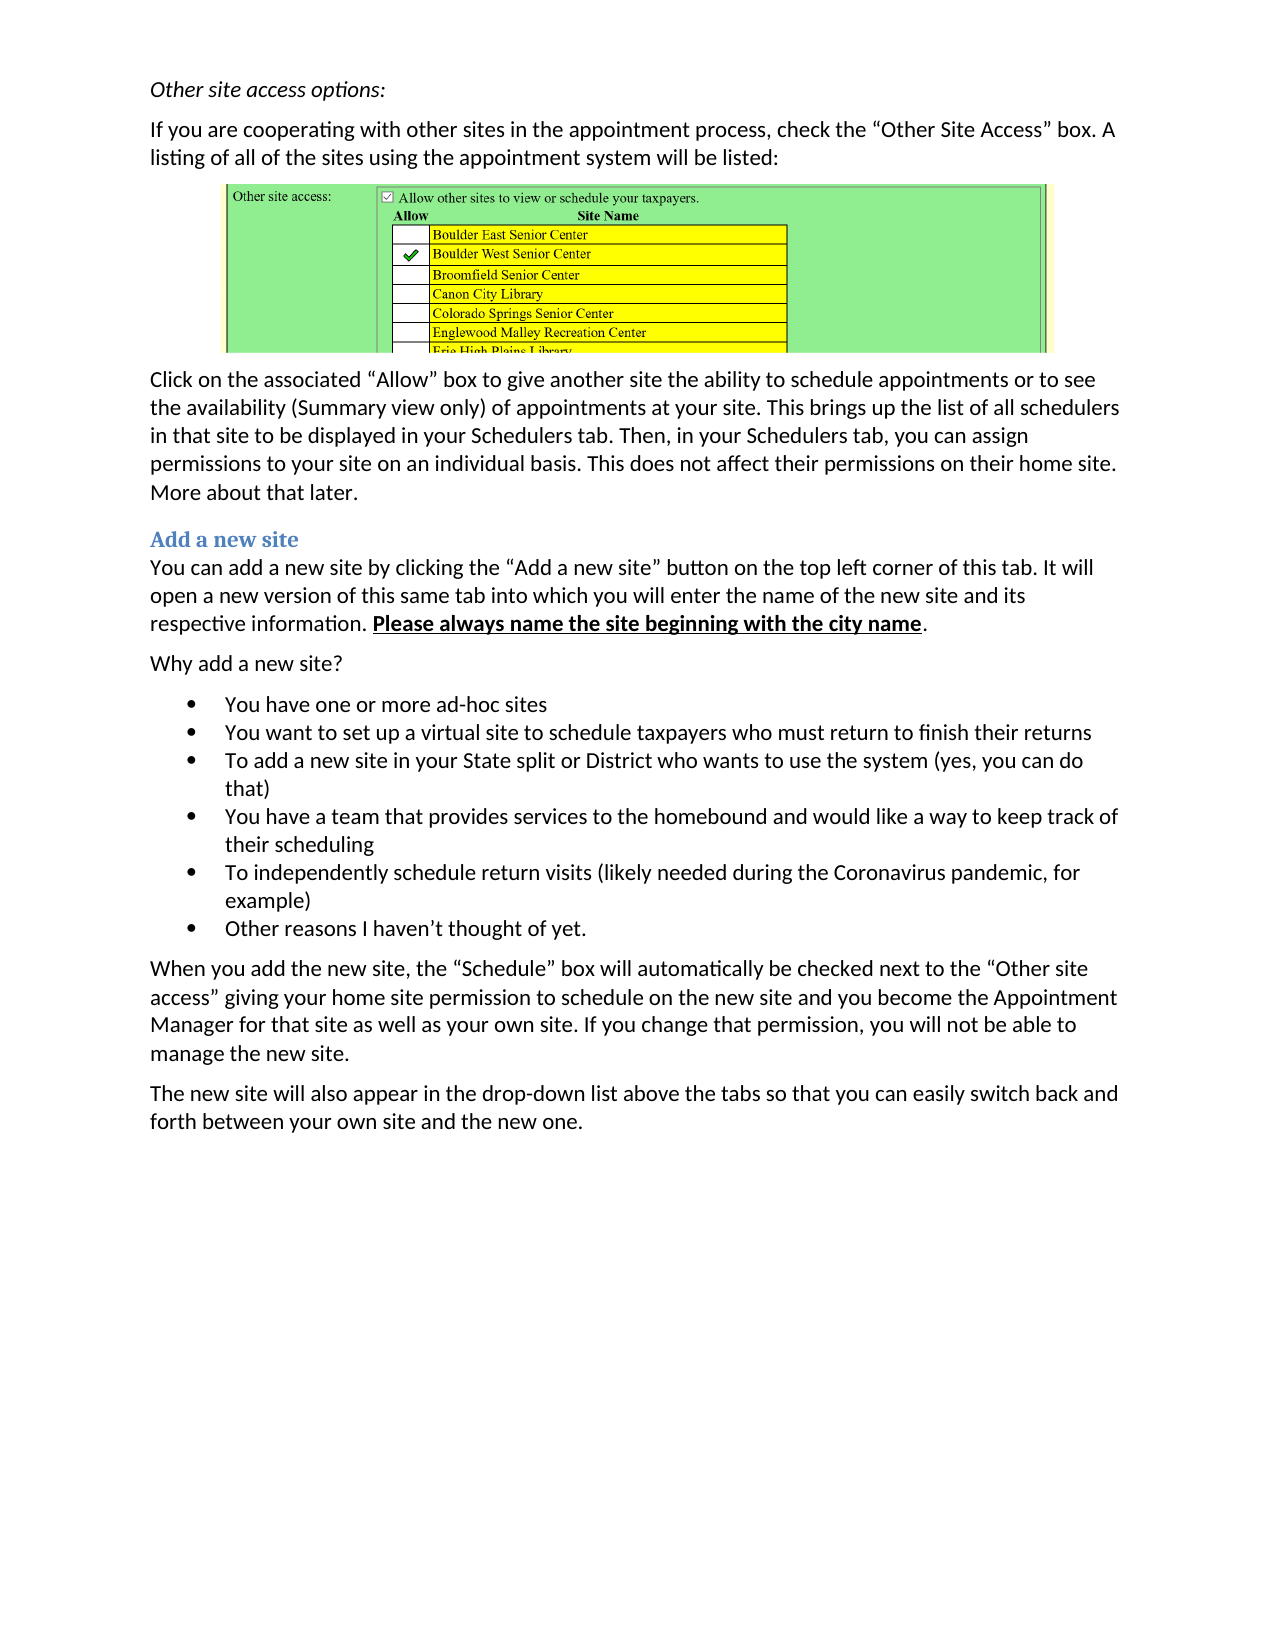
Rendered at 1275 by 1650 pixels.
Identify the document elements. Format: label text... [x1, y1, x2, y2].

list Other reasons I haven’t thought of yet. [187, 914, 1125, 942]
text You can add a new site by clicking the “Add a new site” button on the top left corner of this tab. It will open a new version of this same tab into which you will enter the name of the new site and its respective information. Please always name the site beginning with the city name. [150, 553, 1125, 637]
text The new site will also appear in the drop-down list above the tabs so that you can easily switch back and forth between your own site and the new one. [150, 1079, 1125, 1135]
list To independently schedule return visits (likely needed during the Coronavirus pandemic, for example) [187, 858, 1125, 914]
text Click on the associated “Allow” box to give another site the ability to schedule appointments or to see the availability (Summary view only) of appointments at your site. This brings up the list of all schedulers in that site to be displayed in your Schedulers tab. Then, in your Schedulers tab, you can assign permissions to your site on an individual basis. This does not affect their permissions on their home site. More about that later. [150, 366, 1125, 506]
subtitle Add a new site [150, 526, 1125, 553]
text If you are cooperating with other sites in the appointment process, check the “Other Site Access” box. A listing of all of the sites using the appointment system will be listed: [150, 116, 1125, 172]
list You want to set up a virtual site to schedule taxpayers who must return to finish their returns [187, 718, 1125, 746]
list To add a new site in your State split or District who wants to use the system (yes, you can do that) [187, 746, 1125, 802]
text Other site access options: [150, 75, 1125, 103]
list You have one or more ad-hoc sites [187, 690, 1125, 718]
text When you add the new site, the “Schedule” box will automatically be checked next to the “Other site access” giving your home site permission to schedule on the new site and you become the Appointment Manager for that site as well as your own site. If you change that permission, you will not be able to manage the new site. [150, 954, 1125, 1067]
text Why add a new site? [150, 649, 1125, 677]
list You have a team that provides services to the homebound and would like a way to keep track of their scheduling [187, 802, 1125, 858]
